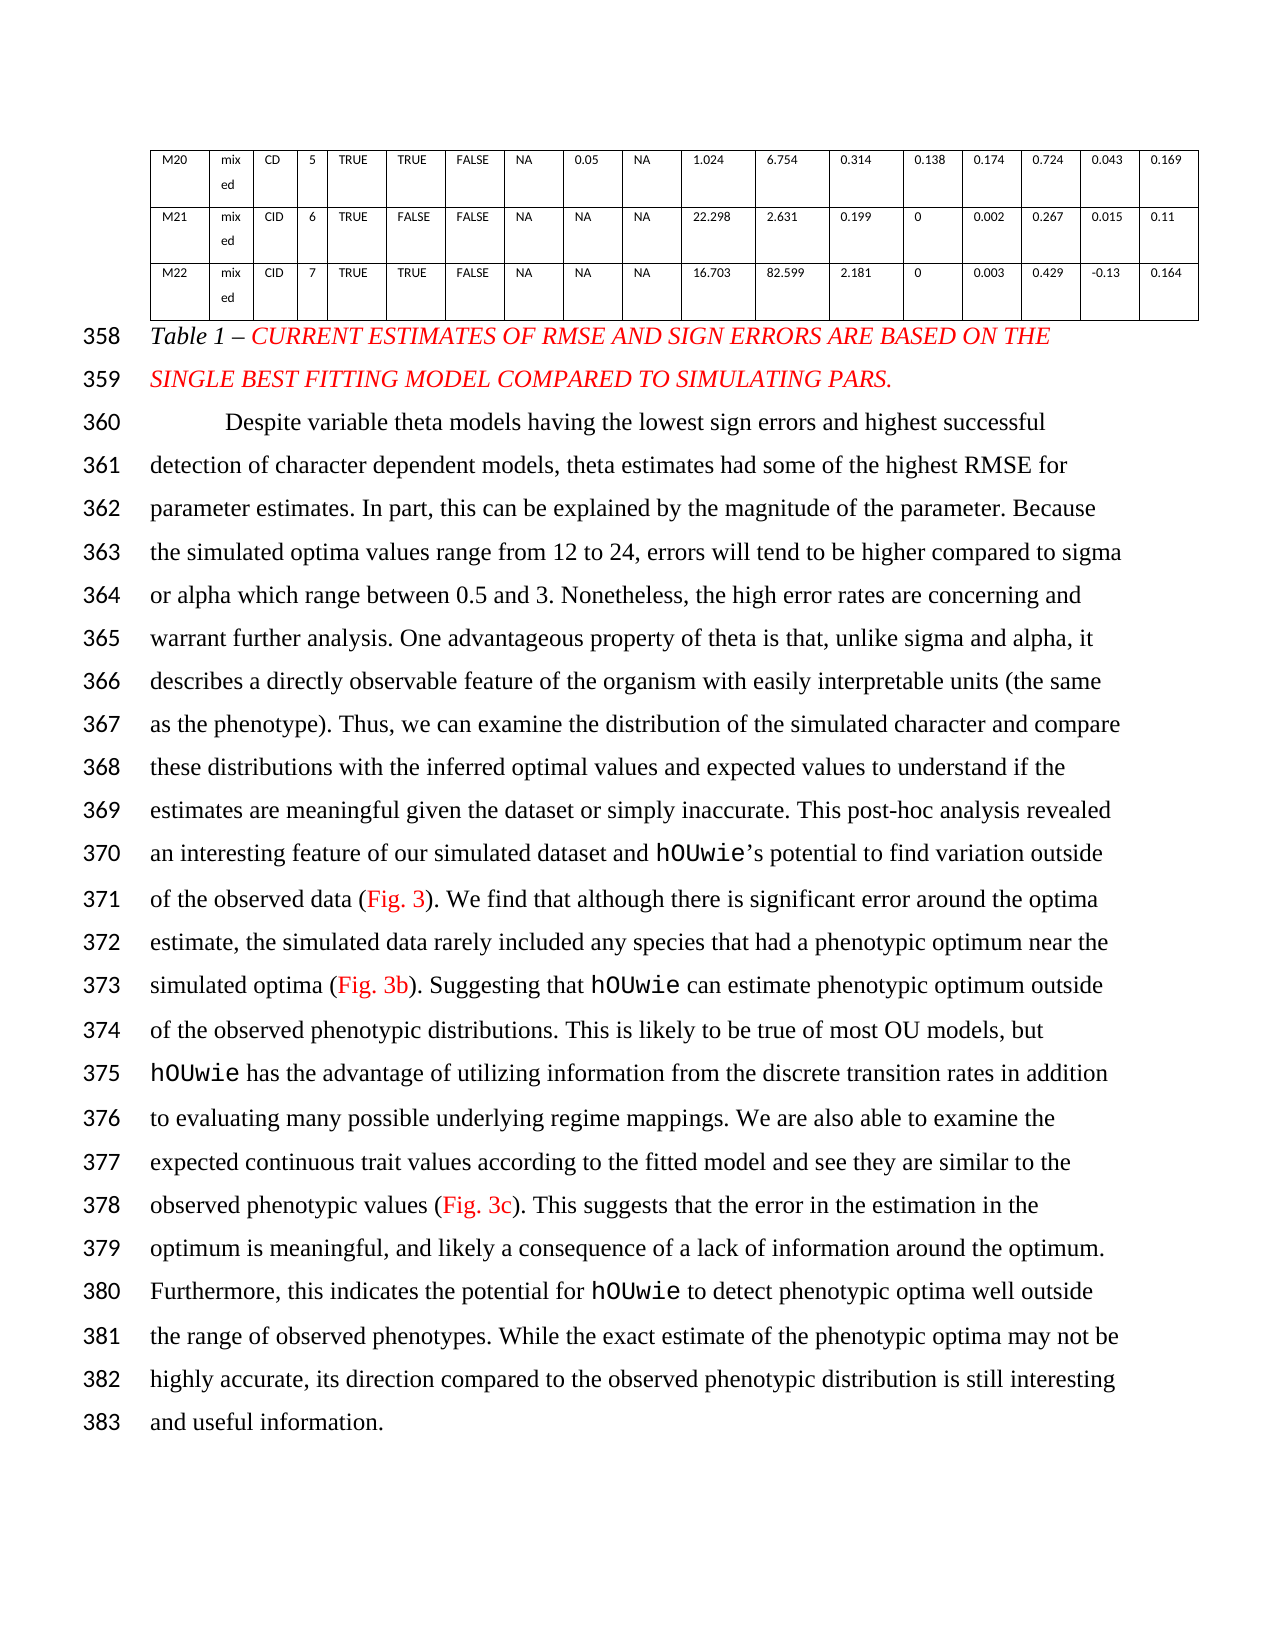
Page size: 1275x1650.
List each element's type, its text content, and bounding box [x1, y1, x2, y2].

text Despite variable theta models having the lowest sign errors and highest successful detection of character dependent models, theta estimates had some of the highest RMSE for parameter estimates. In part, this can be explained by the magnitude of the parameter. Because the simulated optima values range from 12 to 24, errors will tend to be higher compared to sigma or alpha which range between 0.5 and 3. Nonetheless, the high error rates are concerning and warrant further analysis. One advantageous property of theta is that, unlike sigma and alpha, it describes a directly observable feature of the organism with easily interpretable units (the same as the phenotype). Thus, we can examine the distribution of the simulated character and compare these distributions with the inferred optimal values and expected values to understand if the estimates are meaningful given the dataset or simply inaccurate. This post-hoc analysis revealed an interesting feature of our simulated dataset and hOUwie’s potential to find variation outside of the observed data (Fig. 3). We find that although there is significant error around the optima estimate, the simulated data rarely included any species that had a phenotypic optimum near the simulated optima (Fig. 3b). Suggesting that hOUwie can estimate phenotypic optimum outside of the observed phenotypic distributions. This is likely to be true of most OU models, but hOUwie has the advantage of utilizing information from the discrete transition rates in addition to evaluating many possible underlying regime mappings. We are also able to examine the expected continuous trait values according to the fitted model and see they are similar to the observed phenotypic values (Fig. 3c). This suggests that the error in the estimation in the optimum is meaningful, and likely a consequence of a lack of information around the optimum. Furthermore, this indicates the potential for hOUwie to detect phenotypic optima well outside the range of observed phenotypes. While the exact estimate of the phenotypic optima may not be highly accurate, its direction compared to the observed phenotypic distribution is still interesting and useful information. [150, 407, 1125, 1436]
table_cell TRUE [387, 151, 445, 207]
table_cell 16.703 [682, 264, 755, 320]
table_cell 0.169 [1140, 151, 1198, 207]
table_cell FALSE [446, 208, 504, 263]
table_cell NA [623, 151, 681, 207]
table_cell 0.314 [830, 151, 903, 207]
table_cell mixed [210, 151, 253, 207]
table_cell M20 [151, 151, 209, 207]
table_cell 0.003 [963, 264, 1021, 320]
table_cell CID [254, 264, 297, 320]
table_cell 2.631 [756, 208, 829, 263]
table_cell NA [505, 151, 563, 207]
table_cell 82.599 [756, 264, 829, 320]
table_cell NA [623, 208, 681, 263]
table_cell M21 [151, 208, 209, 263]
table_cell 0.164 [1140, 264, 1198, 320]
table_cell NA [564, 208, 622, 263]
table_cell FALSE [446, 151, 504, 207]
table_cell 0.002 [963, 208, 1021, 263]
table_cell 0.138 [904, 151, 962, 207]
table_cell 0.05 [564, 151, 622, 207]
table_cell 0.267 [1022, 208, 1080, 263]
table_cell 0.11 [1140, 208, 1198, 263]
table_cell NA [564, 264, 622, 320]
table_cell 0 [904, 208, 962, 263]
table_cell 2.181 [830, 264, 903, 320]
table_cell mixed [210, 264, 253, 320]
table_cell FALSE [446, 264, 504, 320]
table_cell 0.724 [1022, 151, 1080, 207]
table_cell 0 [904, 264, 962, 320]
table_cell 0.174 [963, 151, 1021, 207]
table_cell TRUE [328, 264, 386, 320]
table_cell FALSE [387, 208, 445, 263]
table_cell NA [623, 264, 681, 320]
table_cell 6 [298, 208, 327, 263]
table_cell 22.298 [682, 208, 755, 263]
table_cell 0.015 [1081, 208, 1139, 263]
table_cell CID [254, 208, 297, 263]
table_cell NA [505, 208, 563, 263]
table_cell TRUE [328, 208, 386, 263]
table_cell 5 [298, 151, 327, 207]
table_cell 7 [298, 264, 327, 320]
table_cell TRUE [387, 264, 445, 320]
table_cell mixed [210, 208, 253, 263]
table_cell NA [505, 264, 563, 320]
table_cell M22 [151, 264, 209, 320]
table_cell 1.024 [682, 151, 755, 207]
text Table 1 – CURRENT ESTIMATES OF RMSE AND SIGN ERRORS ARE BASED ON THE SINGLE BEST FITTING MODEL COMPARED TO SIMULATING PARS. [150, 321, 1125, 393]
table_cell CD [254, 151, 297, 207]
table_cell TRUE [328, 151, 386, 207]
table_cell 6.754 [756, 151, 829, 207]
table_cell 0.043 [1081, 151, 1139, 207]
table_cell -0.13 [1081, 264, 1139, 320]
table_cell 0.429 [1022, 264, 1080, 320]
table_cell 0.199 [830, 208, 903, 263]
